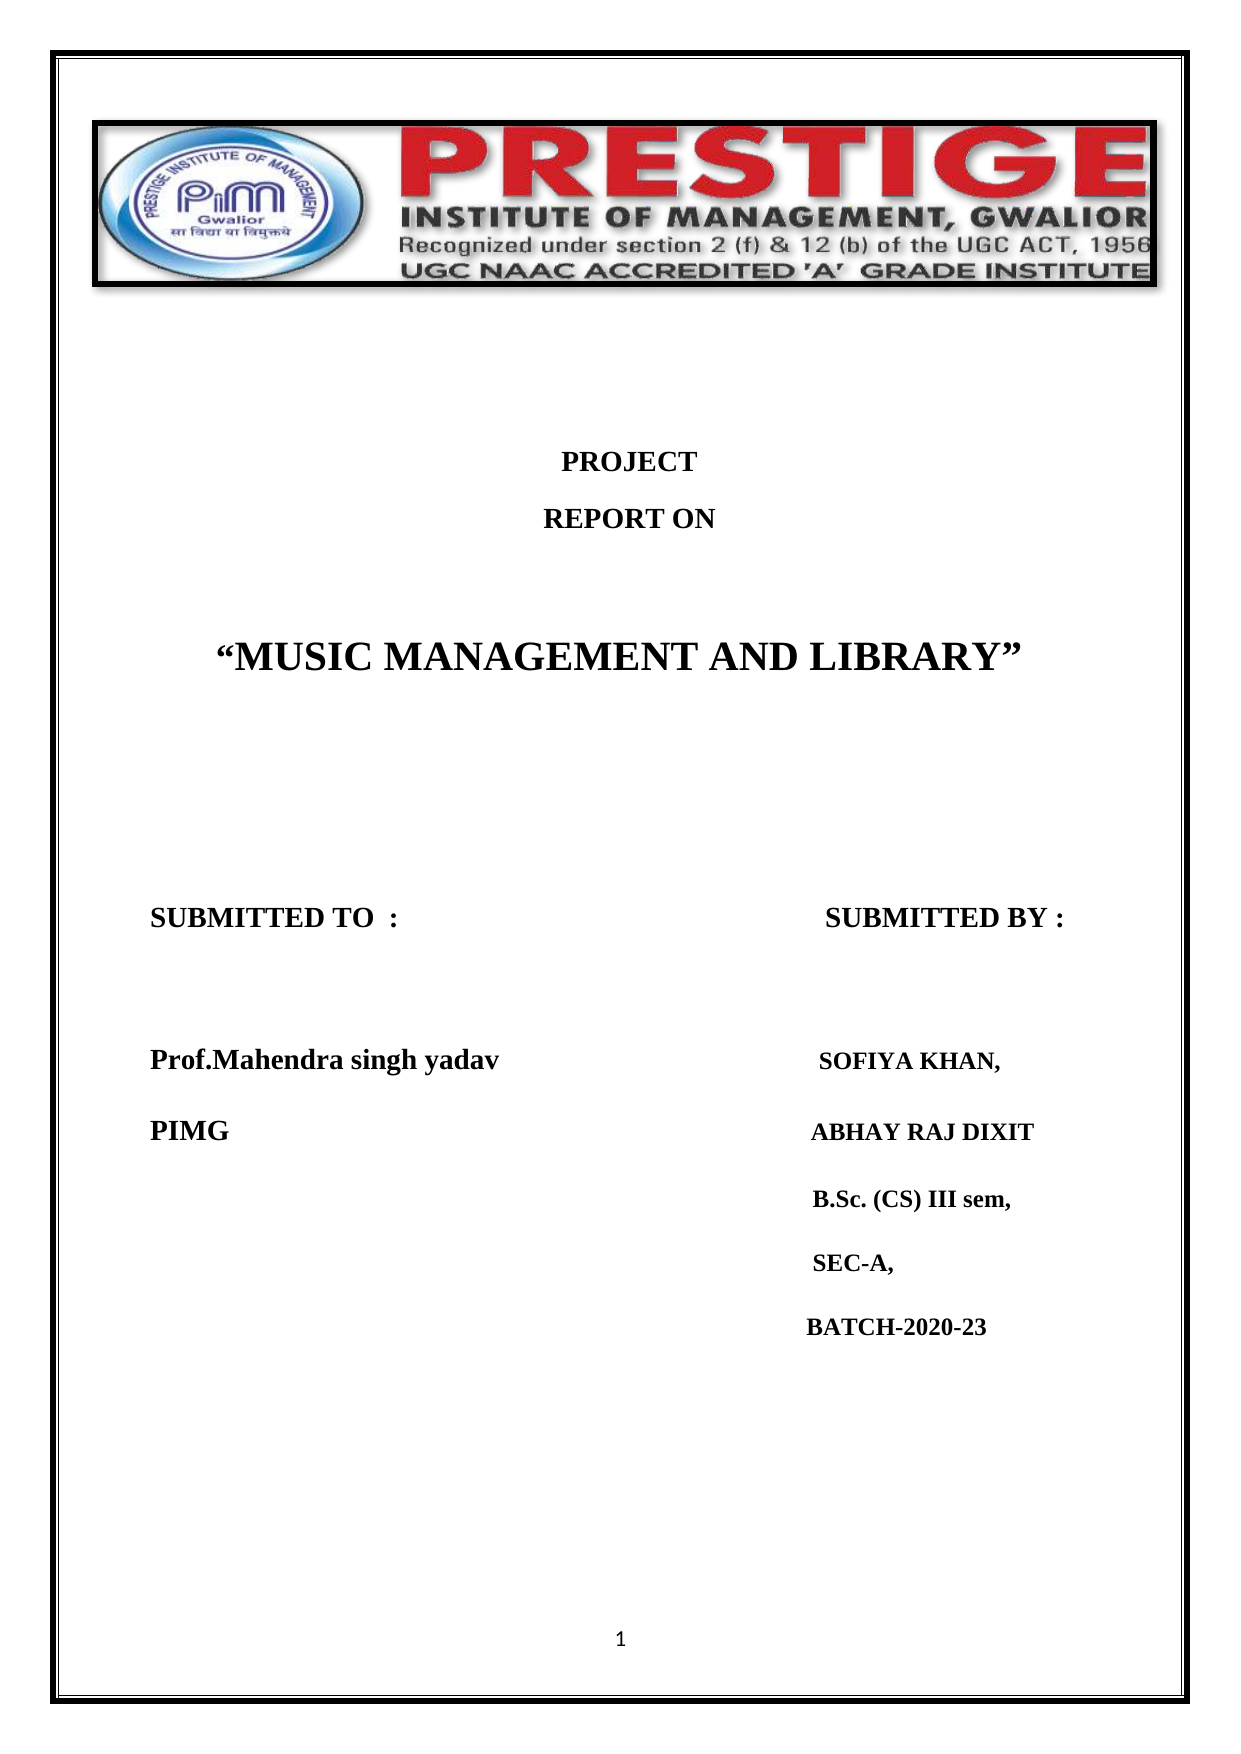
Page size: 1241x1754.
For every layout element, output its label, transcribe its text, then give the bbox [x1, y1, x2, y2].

text BATCH-2020-23 [150, 1312, 1090, 1341]
subtitle PROJECT [506, 444, 753, 477]
text Prof.Mahendra singh yadav SOFIYA KHAN, [150, 1042, 1090, 1076]
text B.Sc. (CS) III sem, [150, 1184, 1090, 1213]
text SEC-A, [150, 1248, 1090, 1277]
picture [98, 126, 1150, 281]
subtitle REPORT ON [506, 501, 753, 535]
title “MUSIC MANAGEMENT AND LIBRARY” [150, 631, 1089, 679]
text SUBMITTED TO : SUBMITTED BY : [150, 900, 1090, 933]
text PIMG ABHAY RAJ DIXIT [150, 1113, 1090, 1147]
